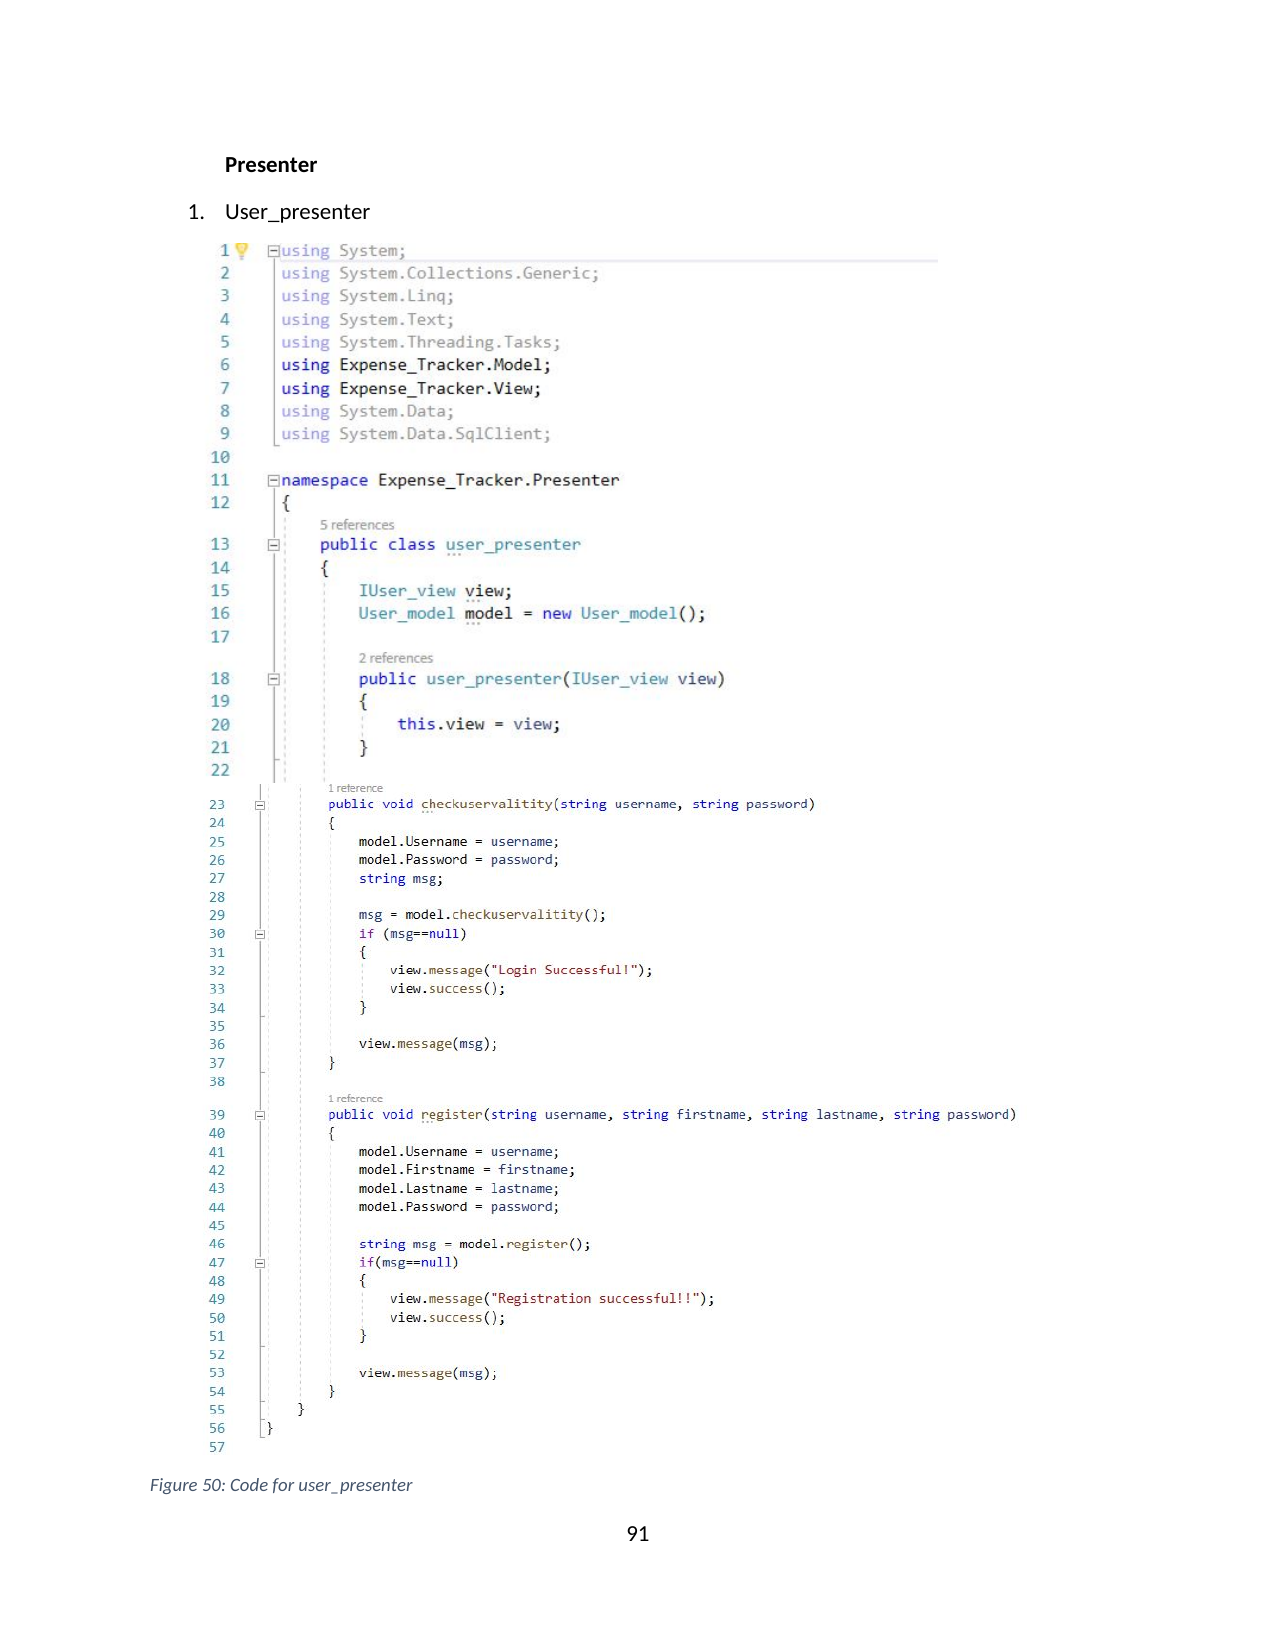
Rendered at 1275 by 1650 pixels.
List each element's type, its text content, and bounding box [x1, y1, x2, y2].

picture [187, 784, 1109, 1455]
text Presenter [150, 150, 1125, 178]
text Figure 50: Code for user_presenter [150, 1473, 1125, 1496]
picture [187, 243, 938, 783]
list User_presenter [187, 197, 1125, 225]
